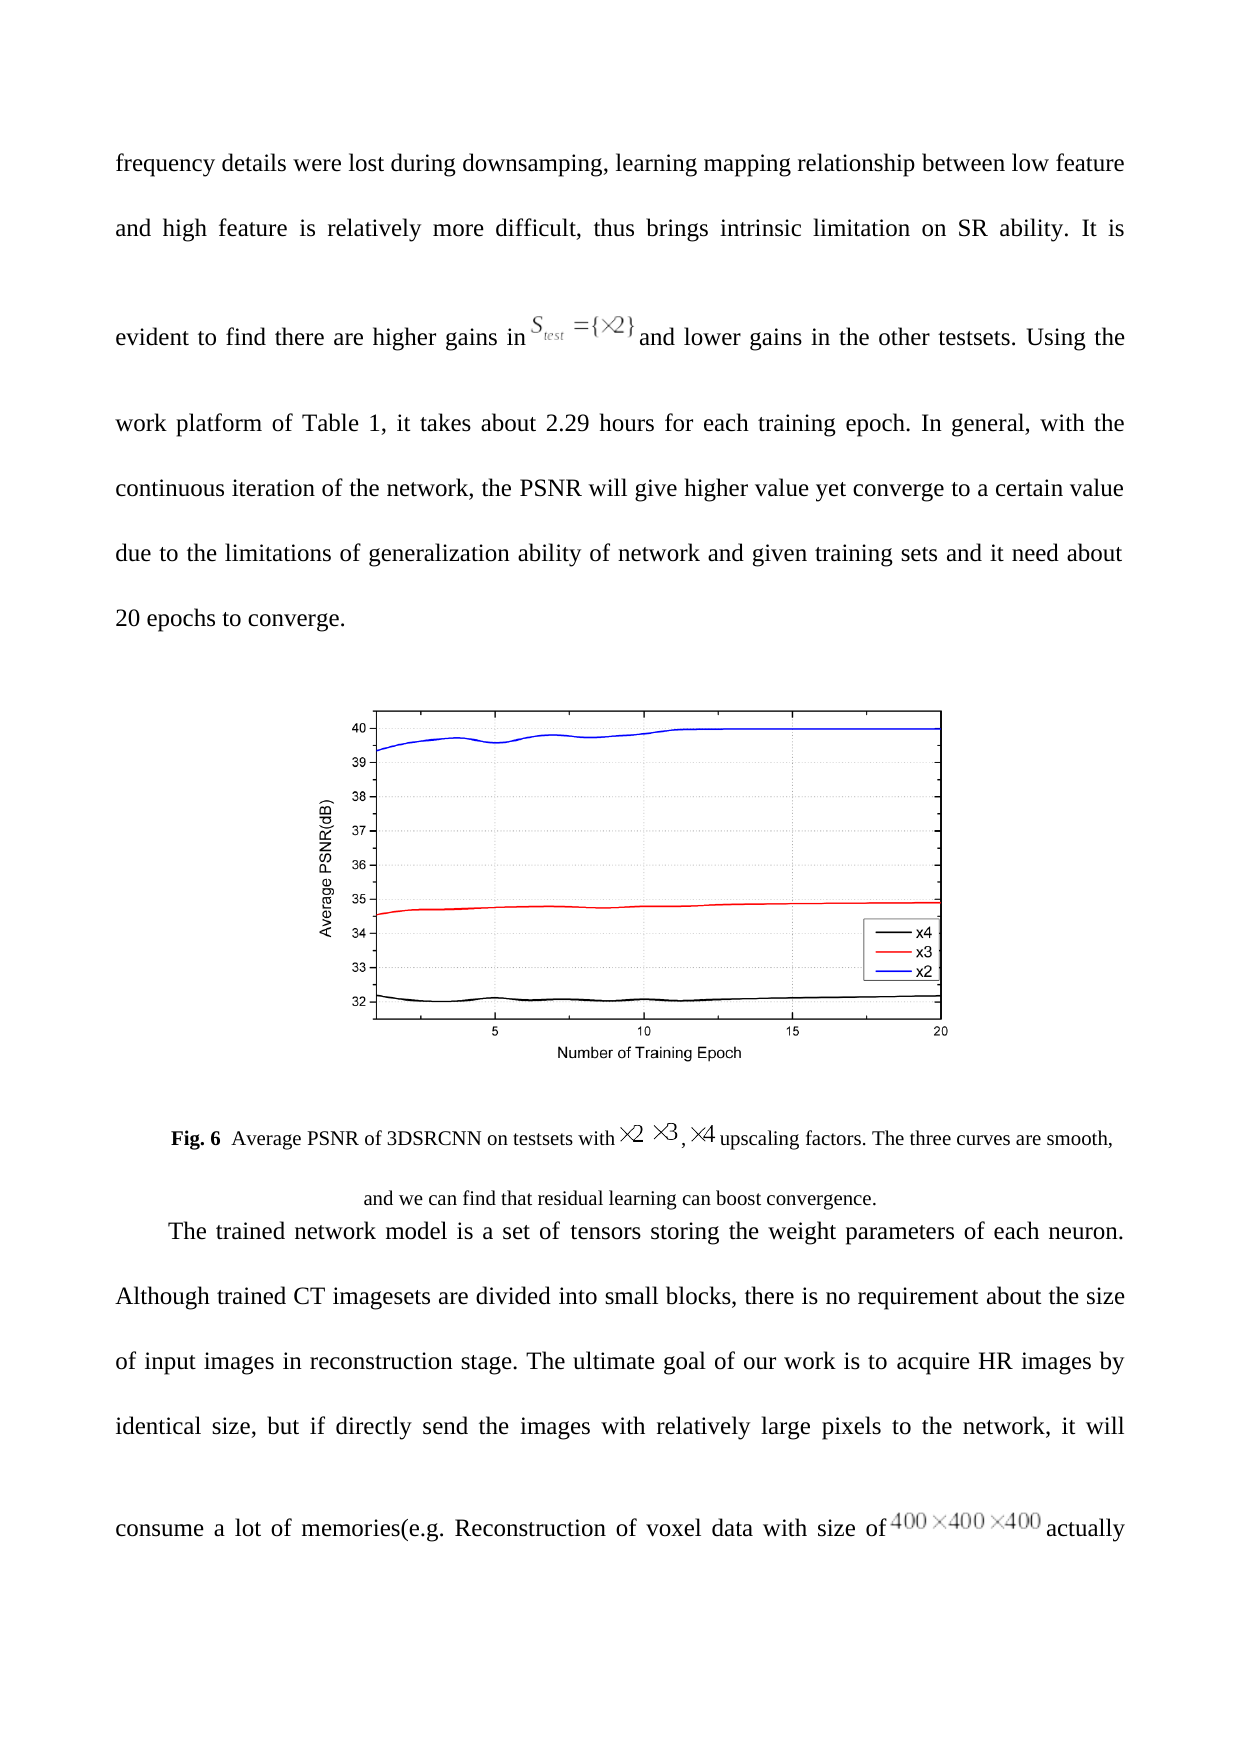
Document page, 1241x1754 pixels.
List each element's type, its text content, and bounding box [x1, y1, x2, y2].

text Fig. 6 Average PSNR of 3DSRCNN on testsets with,upscaling factors. The three curves are smooth, and we can find that residual learning can boost convergence. [115, 1117, 1125, 1214]
picture [228, 662, 1056, 1090]
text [115, 146, 1125, 633]
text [115, 1214, 1125, 1572]
